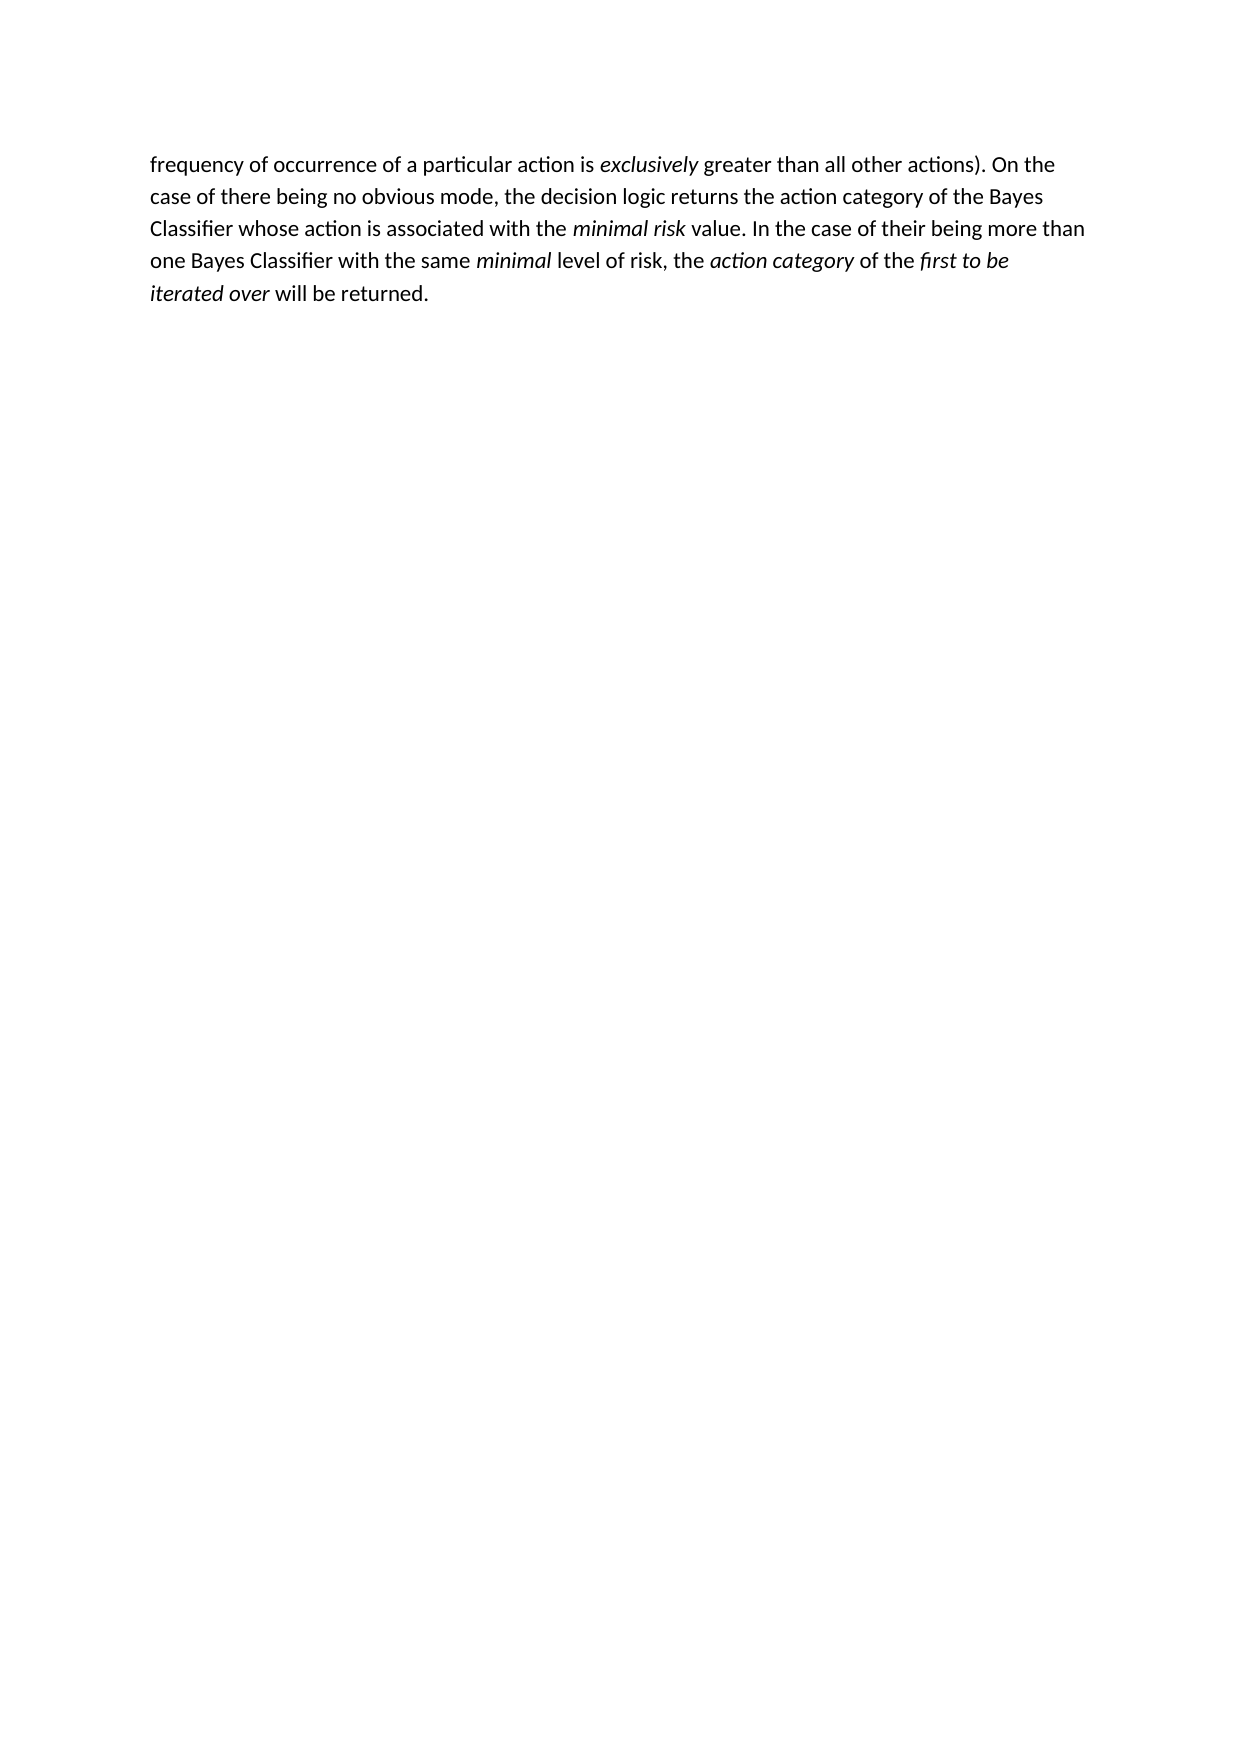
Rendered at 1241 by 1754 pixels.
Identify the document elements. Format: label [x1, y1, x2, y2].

text [150, 150, 1090, 307]
